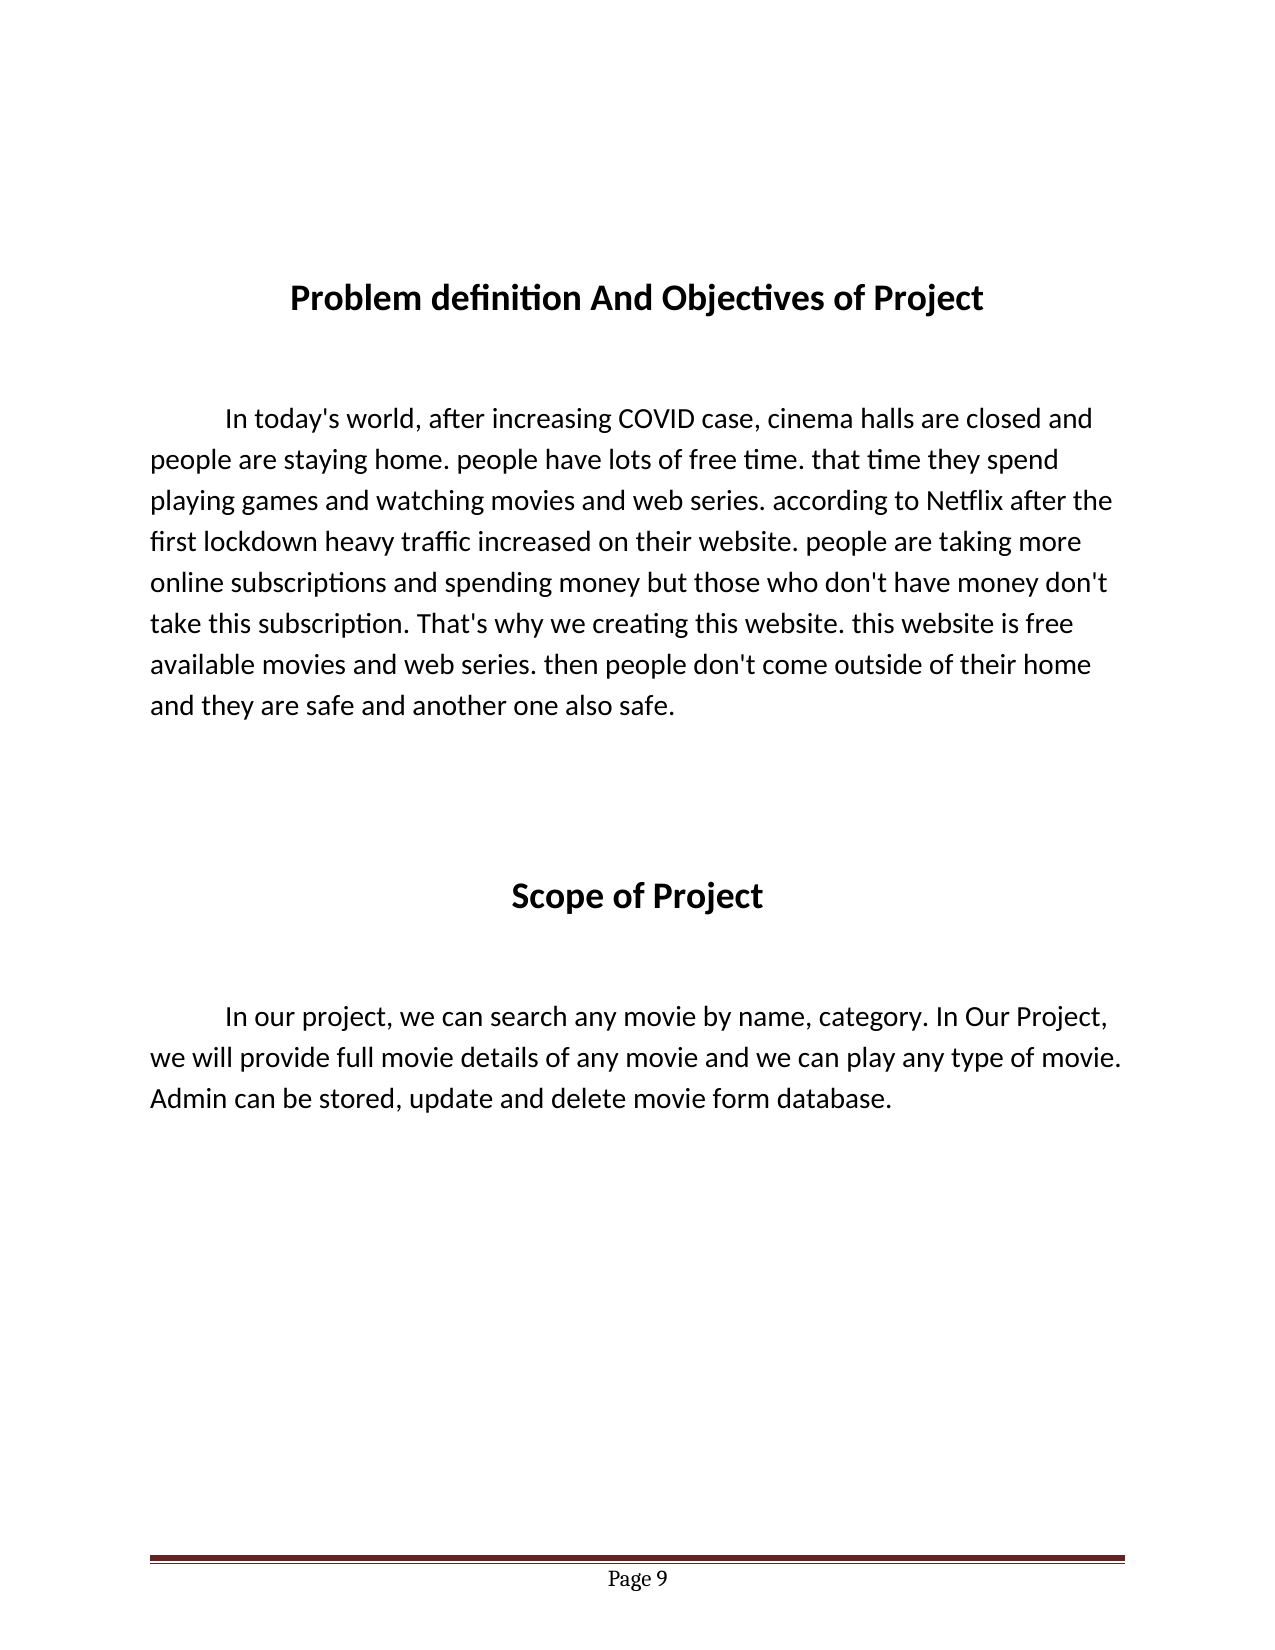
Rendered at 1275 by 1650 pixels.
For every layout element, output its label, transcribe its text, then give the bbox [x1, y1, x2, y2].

text Problem definition And Objectives of Project [150, 273, 1125, 319]
text In today's world, after increasing COVID case, cinema halls are closed and people are staying home. people have lots of free time. that time they spend playing games and watching movies and web series. according to Netflix after the first lockdown heavy traffic increased on their website. people are taking more online subscriptions and spending money but those who don't have money don't take this subscription. That's why we creating this website. this website is free available movies and web series. then people don't come outside of their home and they are safe and another one also safe. [150, 400, 1125, 722]
text Scope of Project [150, 872, 1125, 918]
text In our project, we can search any movie by name, category. In Our Project, we will provide full movie details of any movie and we can play any type of movie. Admin can be stored, update and delete movie form database. [150, 998, 1125, 1116]
